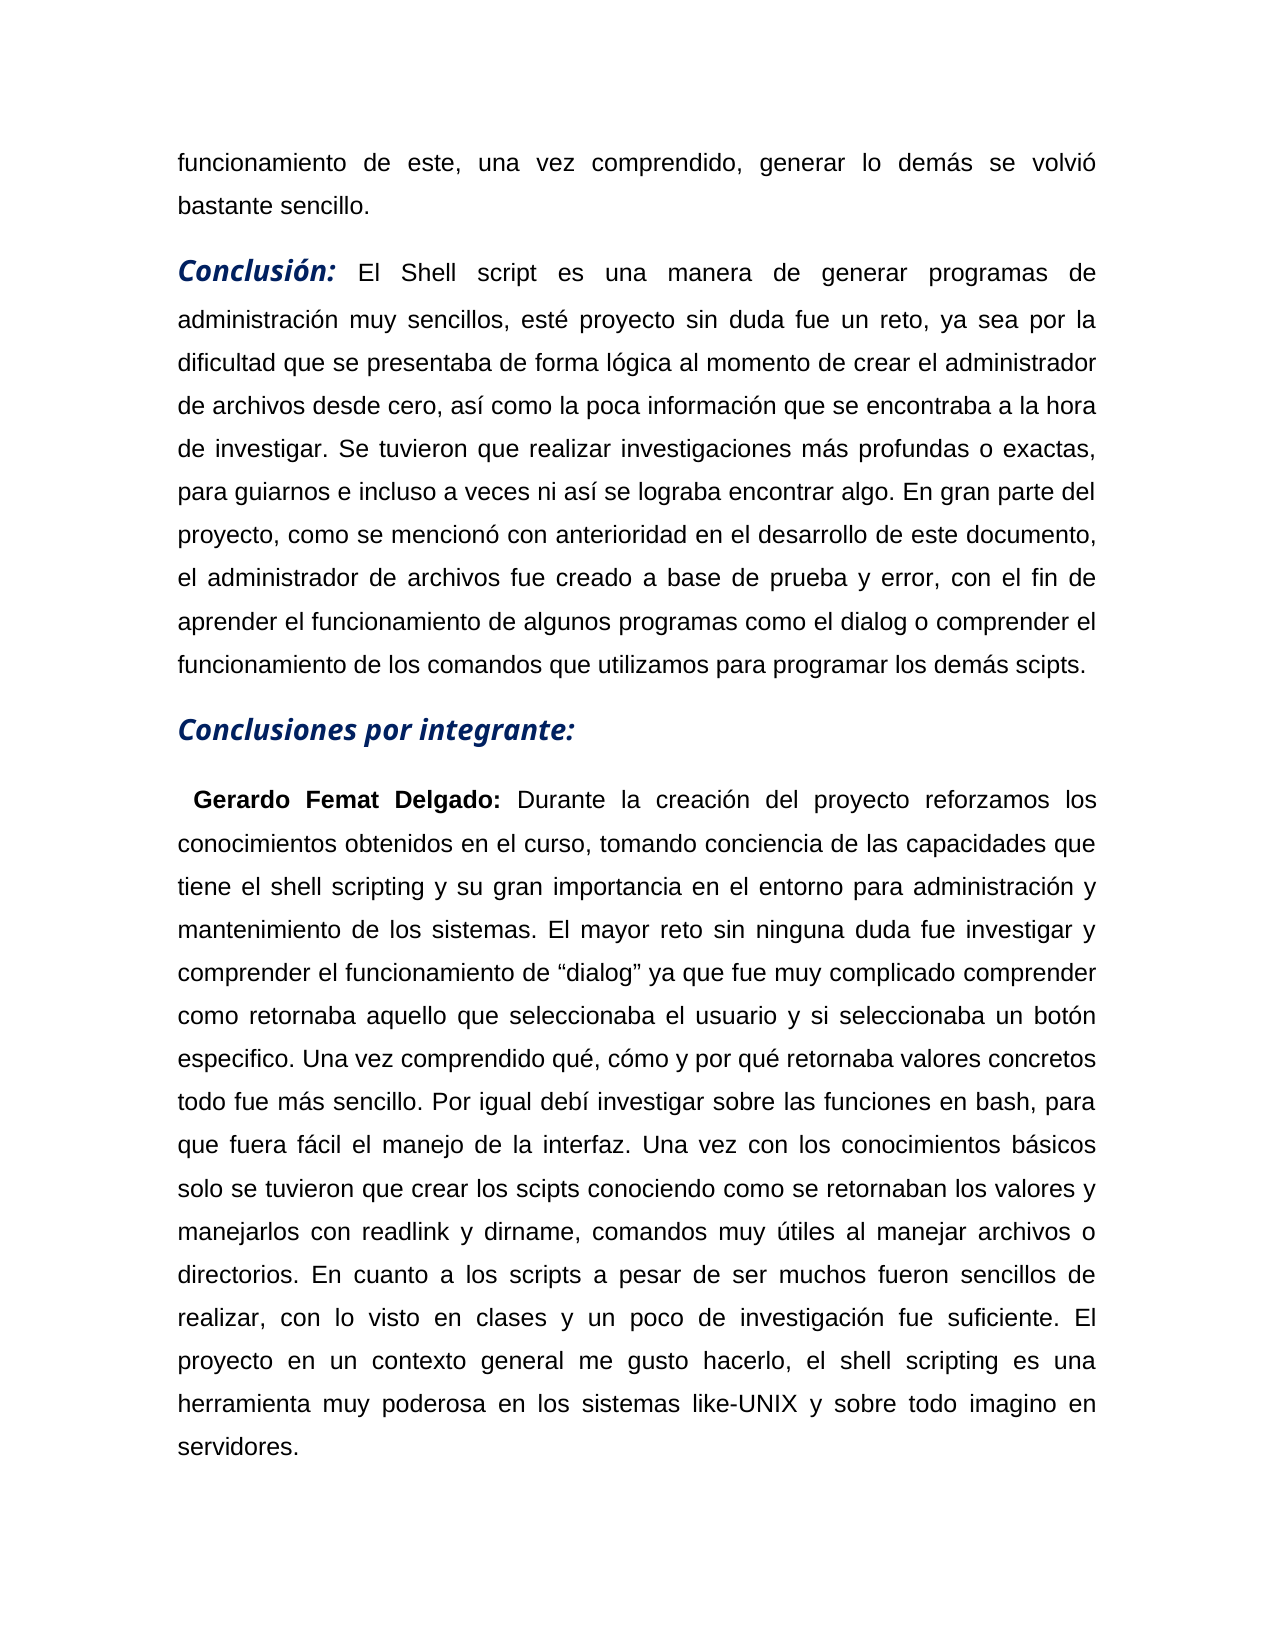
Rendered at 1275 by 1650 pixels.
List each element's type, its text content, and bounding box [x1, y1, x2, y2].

text Conclusiones por integrante: [177, 709, 1098, 749]
text Gerardo Femat Delgado: Durante la creación del proyecto reforzamos los conocimientos obtenidos en el curso, tomando conciencia de las capacidades que tiene el shell scripting y su gran importancia en el entorno para administración y mantenimiento de los sistemas. El mayor reto sin ninguna duda fue investigar y comprender el funcionamiento de “dialog” ya que fue muy complicado comprender como retornaba aquello que seleccionaba el usuario y si seleccionaba un botón especifico. Una vez comprendido qué, cómo y por qué retornaba valores concretos todo fue más sencillo. Por igual debí investigar sobre las funciones en bash, para que fuera fácil el manejo de la interfaz. Una vez con los conocimientos básicos solo se tuvieron que crear los scipts conociendo como se retornaban los valores y manejarlos con readlink y dirname, comandos muy útiles al manejar archivos o directorios. En cuanto a los scripts a pesar de ser muchos fueron sencillos de realizar, con lo visto en clases y un poco de investigación fue suficiente. El proyecto en un contexto general me gusto hacerlo, el shell scripting es una herramienta muy poderosa en los sistemas like-UNIX y sobre todo imagino en servidores. [177, 786, 1098, 1461]
text Conclusión: El Shell script es una manera de generar programas de administración muy sencillos, esté proyecto sin duda fue un reto, ya sea por la dificultad que se presentaba de forma lógica al momento de crear el administrador de archivos desde cero, así como la poca información que se encontraba a la hora de investigar. Se tuvieron que realizar investigaciones más profundas o exactas, para guiarnos e incluso a veces ni así se lograba encontrar algo. En gran parte del proyecto, como se mencionó con anterioridad en el desarrollo de este documento, el administrador de archivos fue creado a base de prueba y error, con el fin de aprender el funcionamiento de algunos programas como el dialog o comprender el funcionamiento de los comandos que utilizamos para programar los demás scipts. [177, 251, 1098, 678]
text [177, 148, 1098, 219]
